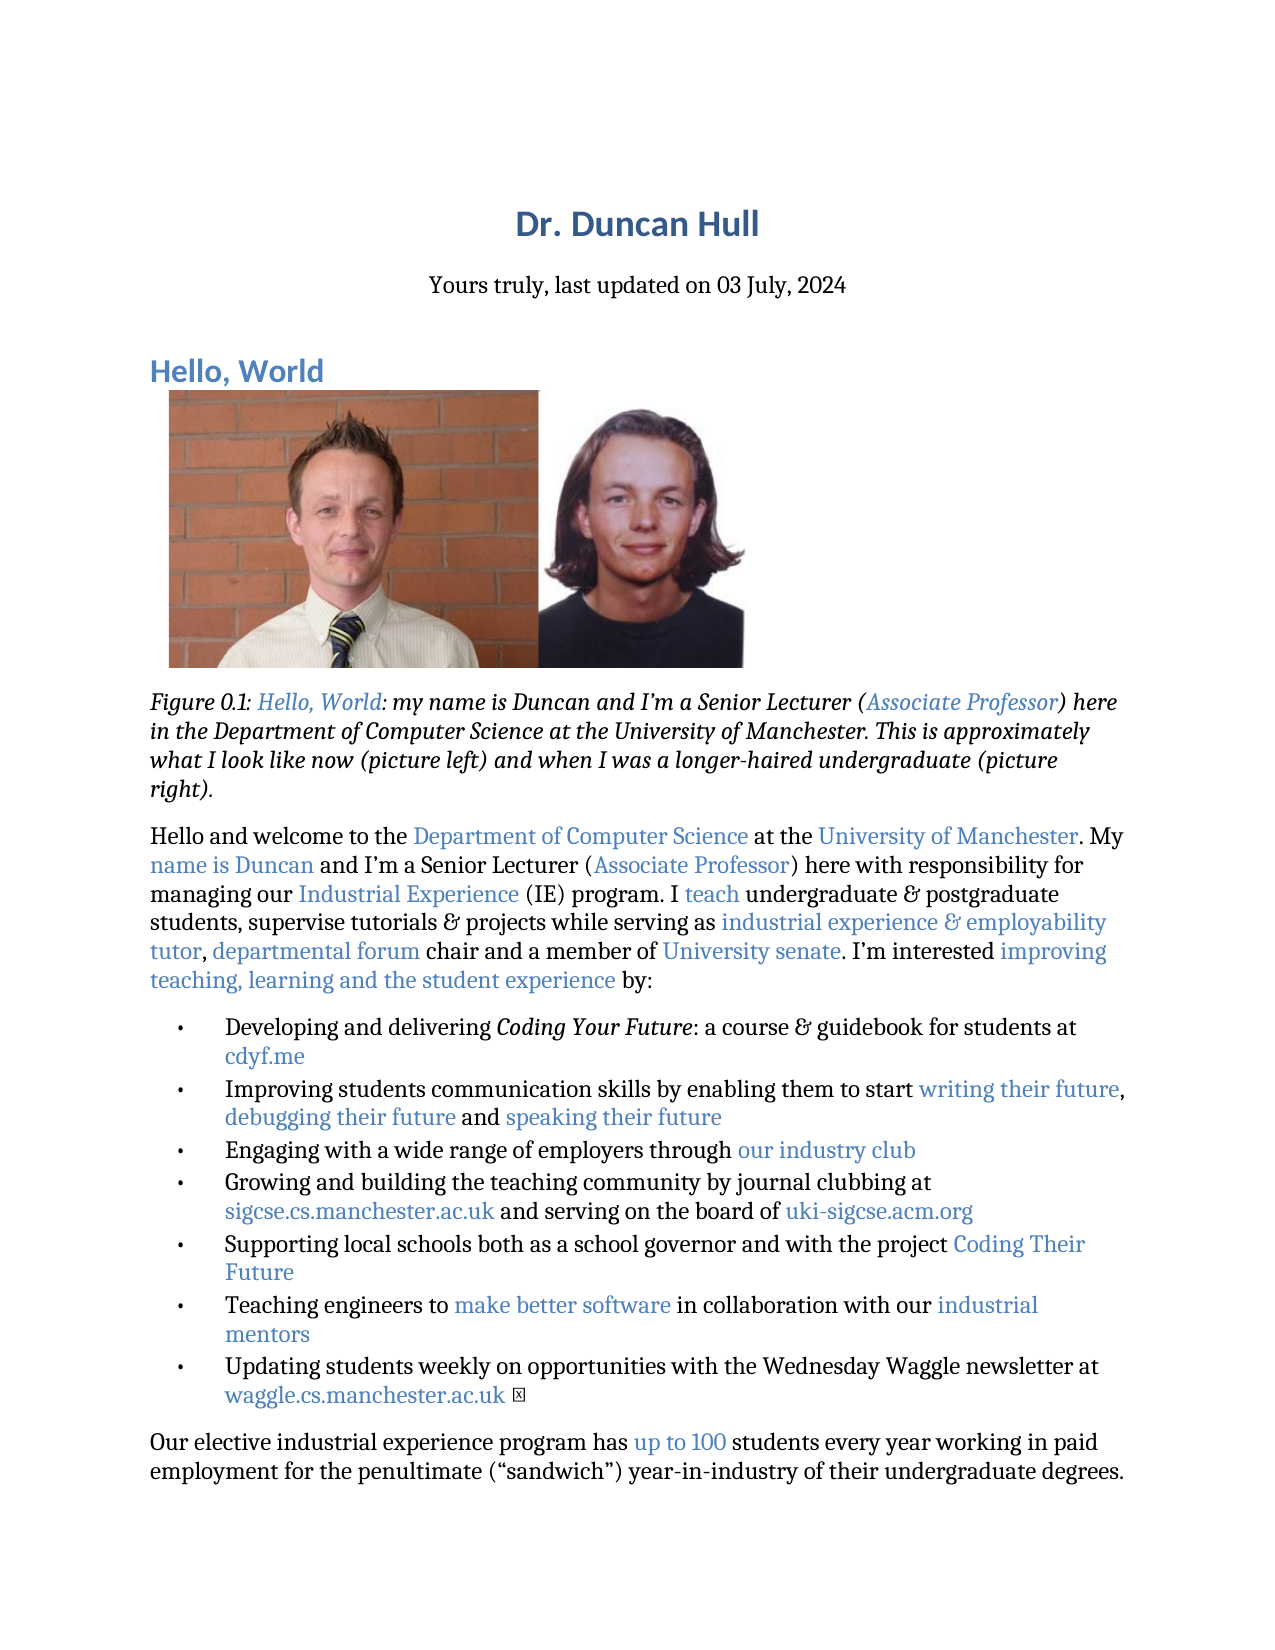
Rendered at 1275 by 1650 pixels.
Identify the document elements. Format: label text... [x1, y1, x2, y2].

list Supporting local schools both as a school governor and with the project Coding Their Future [175, 1229, 1125, 1287]
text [150, 1428, 1125, 1486]
list Developing and delivering Coding Your Future: a course & guidebook for students at cdyf.me [175, 1013, 1125, 1071]
picture [168, 390, 747, 668]
list Updating students weekly on opportunities with the Wednesday Waggle newsletter at waggle.cs.manchester.ac.uk 🐝 [175, 1352, 1125, 1409]
title Dr. Duncan Hull [150, 200, 1125, 246]
text Yours truly, last updated on 03 July, 2024 [150, 271, 1125, 299]
list Teaching engineers to make better software in collaboration with our industrial mentors [175, 1291, 1125, 1348]
list Improving students communication skills by enabling them to start writing their future, debugging their future and speaking their future [175, 1074, 1125, 1132]
list Growing and building the teaching community by journal clubbing at sigcse.cs.manchester.ac.uk and serving on the board of uki-sigcse.acm.org [175, 1168, 1125, 1226]
text Figure 0.1: Hello, World: my name is Duncan and I’m a Senior Lecturer (Associate Professor) here in the Department of Computer Science at the University of Manchester. This is approximately what I look like now (picture left) and when I was a longer-haired undergraduate (picture right). [150, 688, 1125, 803]
list Engaging with a wide range of employers through our industry club [175, 1136, 1125, 1164]
text Hello and welcome to the Department of Computer Science at the University of Manchester. My name is Duncan and I’m a Senior Lecturer (Associate Professor) here with responsibility for managing our Industrial Experience (IE) program. I teach undergraduate & postgraduate students, supervise tutorials & projects while serving as industrial experience & employability tutor, departmental forum chair and a member of University senate. I’m interested improving teaching, learning and the student experience by: [150, 822, 1125, 994]
subtitle Hello, World [150, 349, 1125, 390]
